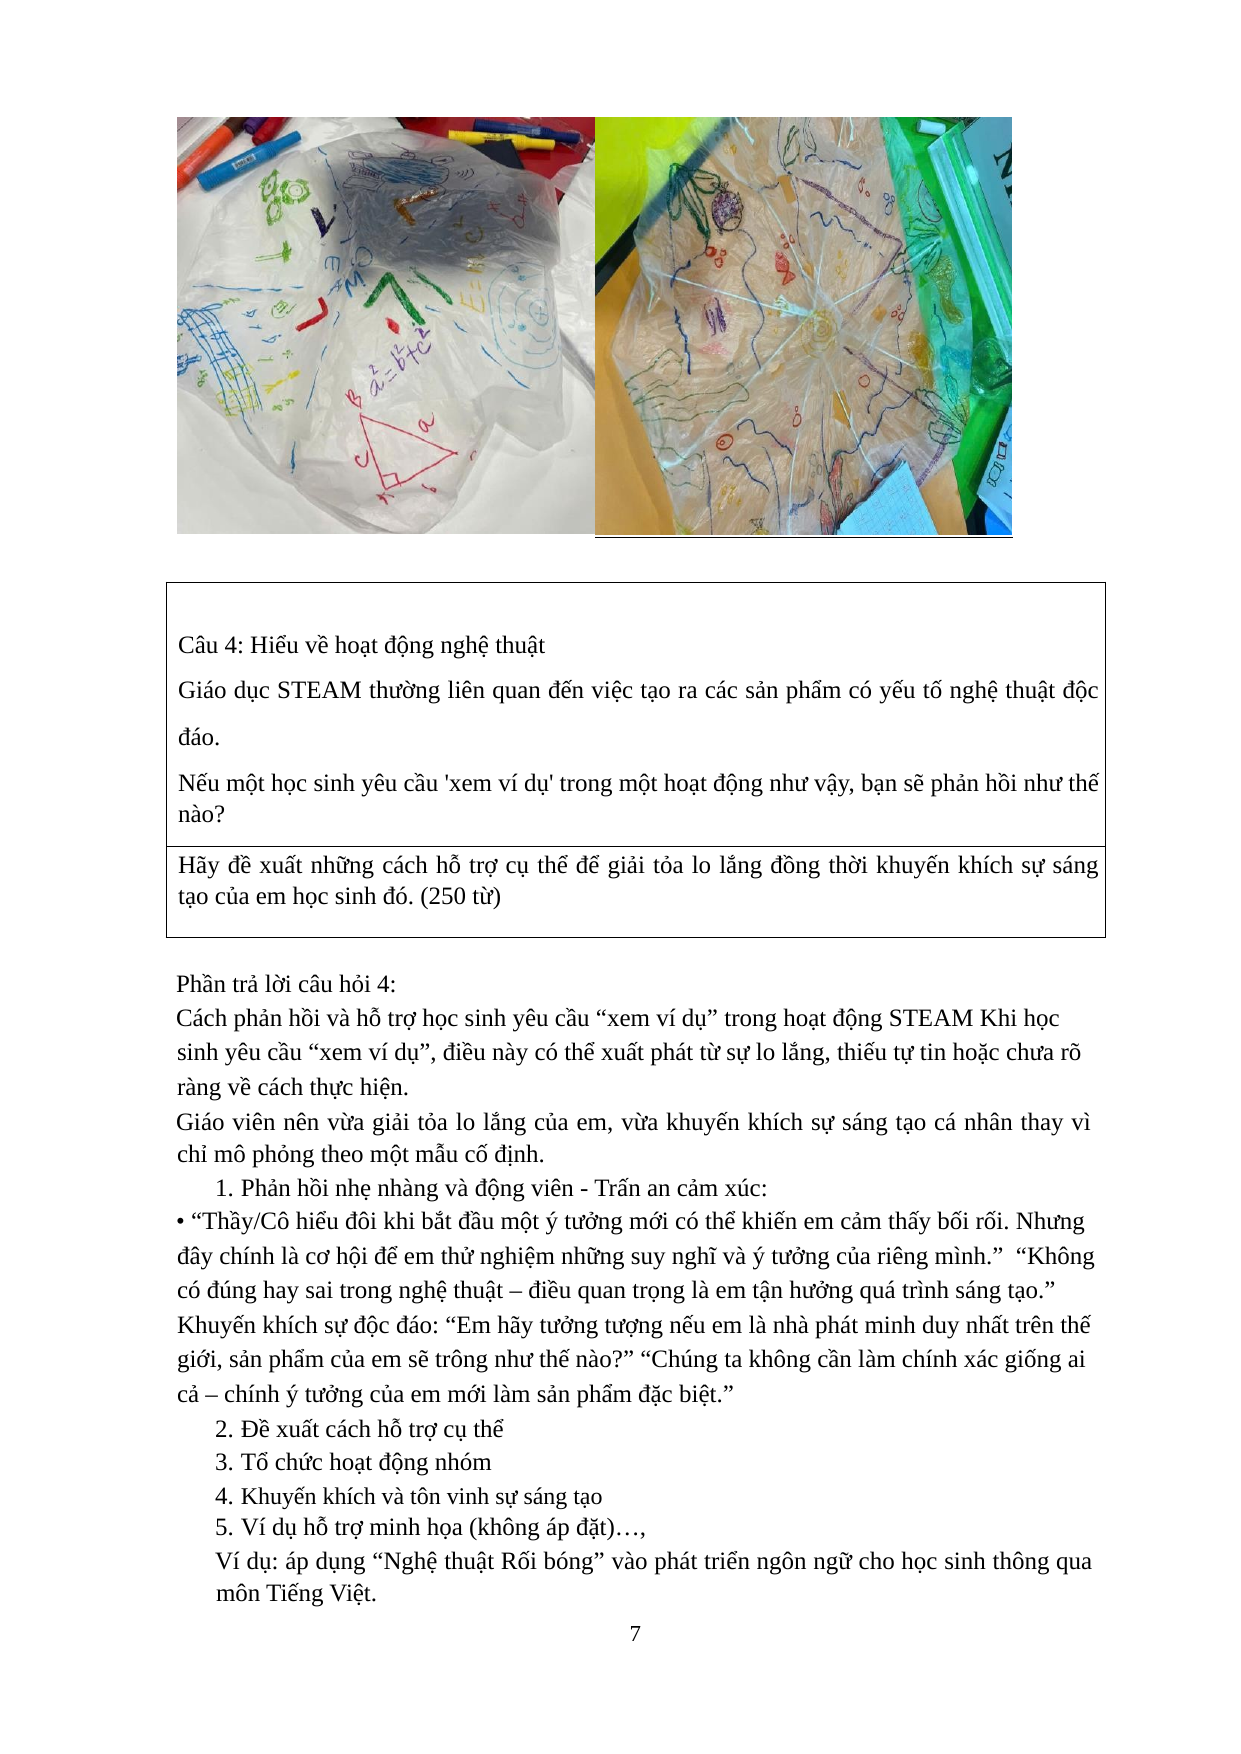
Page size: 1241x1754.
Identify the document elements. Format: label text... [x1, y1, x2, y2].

list Ví dụ hỗ trợ minh họa (không áp đặt)…, [215, 1512, 1094, 1541]
picture [177, 117, 1012, 535]
list Khuyến khích và tôn vinh sự sáng tạo [215, 1481, 1094, 1510]
text Giáo viên nên vừa giải tỏa lo lắng của em, vừa khuyến khích sự sáng tạo cá nhân thay vì chỉ mô phỏng theo một mẫu cố định. [176, 1107, 1094, 1168]
text Phần trả lời câu hỏi 4: [176, 969, 1094, 998]
text Cách phản hồi và hỗ trợ học sinh yêu cầu “xem ví dụ” trong hoạt động STEAM Khi học sinh yêu cầu “xem ví dụ”, điều này có thể xuất phát từ sự lo lắng, thiếu tự tin hoặc chưa rõ ràng về cách thực hiện. [176, 1003, 1105, 1101]
table_cell Hãy đề xuất những cách hỗ trợ cụ thể để giải tỏa lo lắng đồng thời khuyến khích sự sáng tạo của em học sinh đó. (250 từ) [167, 847, 1105, 937]
list Đề xuất cách hỗ trợ cụ thể [215, 1414, 1094, 1442]
list Tổ chức hoạt động nhóm [215, 1447, 1094, 1476]
table_header Câu 4: Hiểu về hoạt động nghệ thuật Giáo dục STEAM thường liên quan đến việc tạo ra các sản phẩm có yếu tố nghệ thuật độc đáo. Nếu một học sinh yêu cầu 'xem ví dụ' trong một hoạt động như vậy, bạn sẽ phản hồi như thế nào? [167, 583, 1105, 846]
text • “Thầy/Cô hiểu đôi khi bắt đầu một ý tưởng mới có thể khiến em cảm thấy bối rối. Nhưng đây chính là cơ hội để em thử nghiệm những suy nghĩ và ý tưởng của riêng mình.” “Không có đúng hay sai trong nghệ thuật – điều quan trọng là em tận hưởng quá trình sáng tạo.” Khuyến khích sự độc đáo: “Em hãy tưởng tượng nếu em là nhà phát minh duy nhất trên thế giới, sản phẩm của em sẽ trông như thế nào?” “Chúng ta không cần làm chính xác giống ai cả – chính ý tưởng của em mới làm sản phẩm đặc biệt.” [176, 1206, 1105, 1408]
text 1. Phản hồi nhẹ nhàng và động viên - Trấn an cảm xúc: [215, 1173, 1094, 1201]
text Ví dụ: áp dụng “Nghệ thuật Rối bóng” vào phát triển ngôn ngữ cho học sinh thông qua môn Tiếng Việt. [215, 1546, 1094, 1607]
